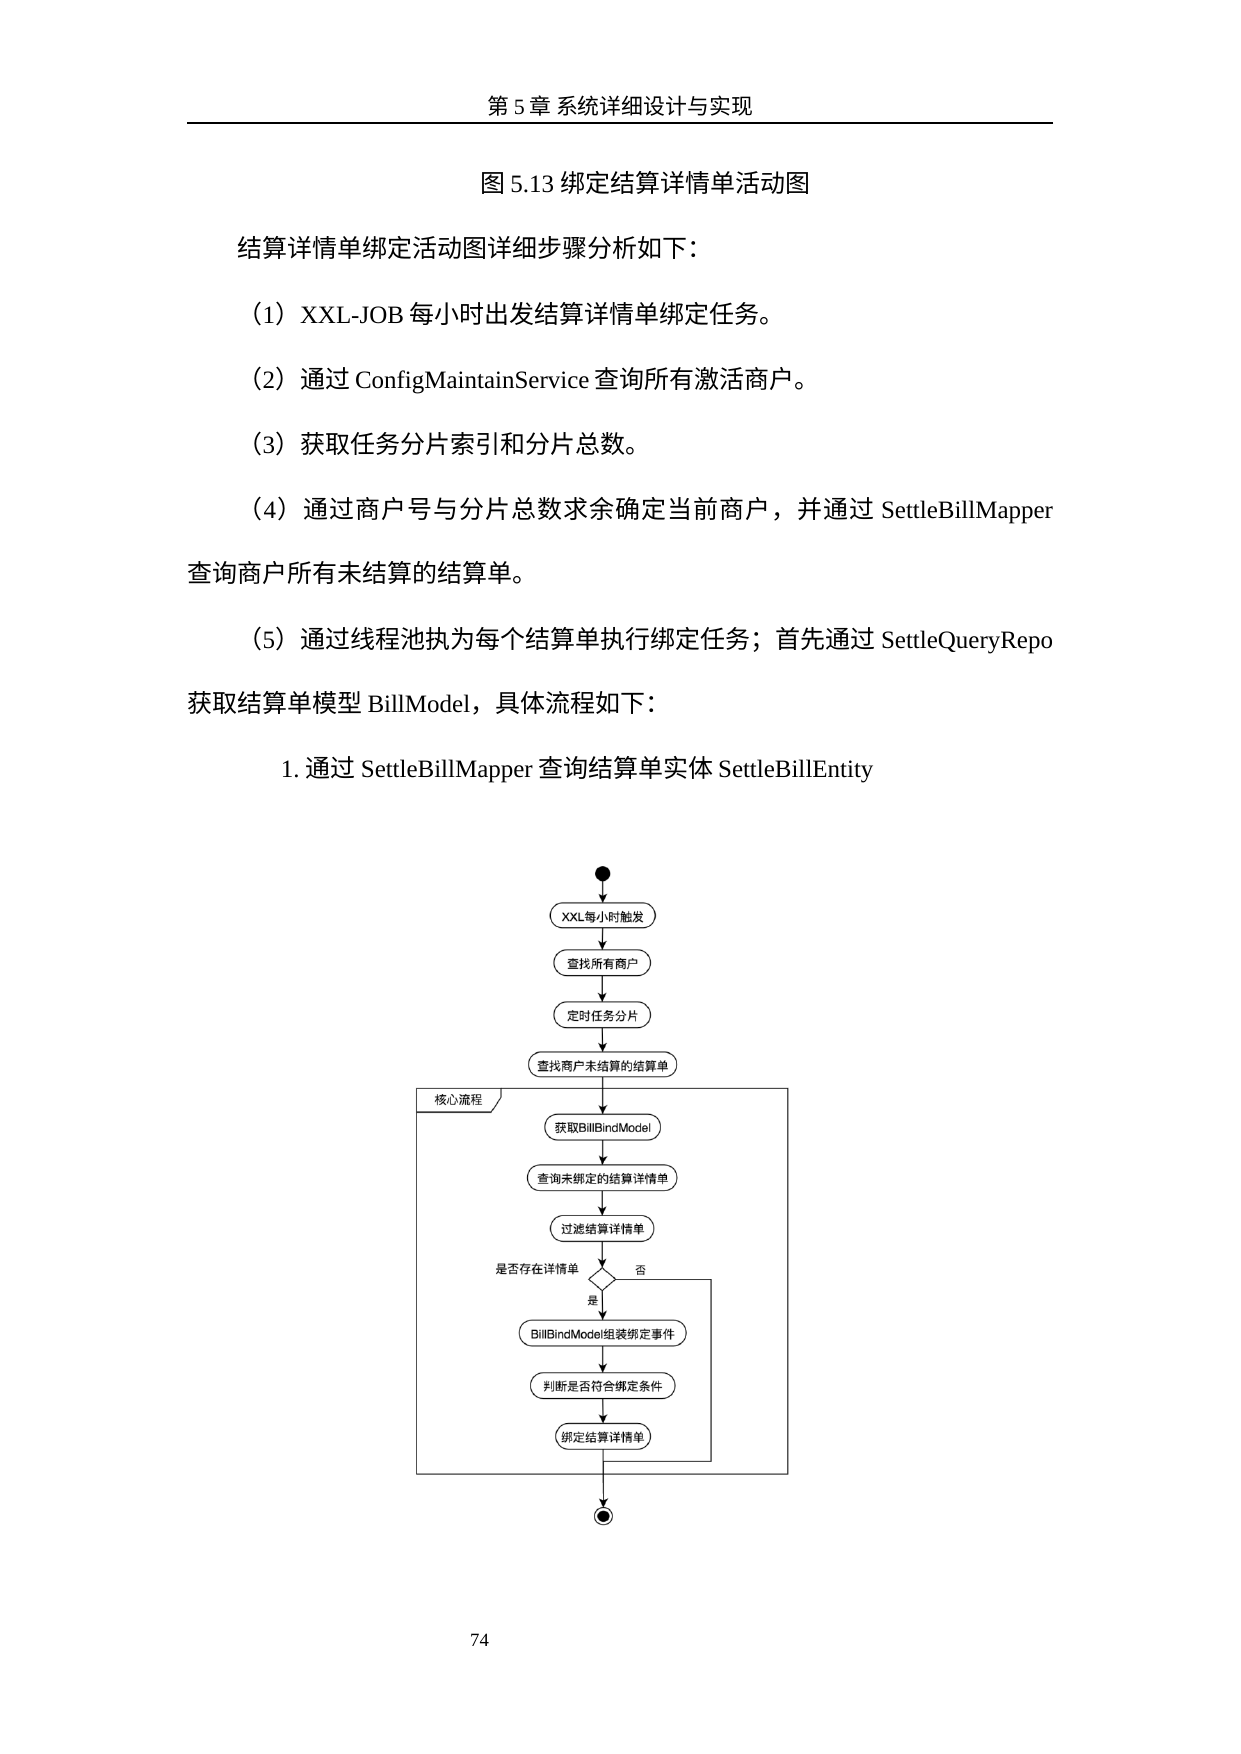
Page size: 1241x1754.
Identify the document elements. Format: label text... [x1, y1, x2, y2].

text 1. 通过SettleBillMapper查询结算单实体SettleBillEntity [187, 735, 1053, 800]
text 结算详情单绑定活动图详细步骤分析如下： [187, 215, 1053, 280]
text 图5.13 绑定结算详情单活动图 [187, 150, 1053, 215]
text （3）获取任务分片索引和分片总数。 [187, 410, 1053, 475]
text （4）通过商户号与分片总数求余确定当前商户，并通过SettleBillMapper查询商户所有未结算的结算单。 [187, 475, 1053, 605]
text （1）XXL-JOB每小时出发结算详情单绑定任务。 [187, 280, 1053, 345]
text （5）通过线程池执为每个结算单执行绑定任务；首先通过SettleQueryRepo获取结算单模型BillModel，具体流程如下： [187, 605, 1053, 735]
text （2）通过ConfigMaintainService查询所有激活商户。 [187, 345, 1053, 410]
picture [412, 863, 793, 1527]
